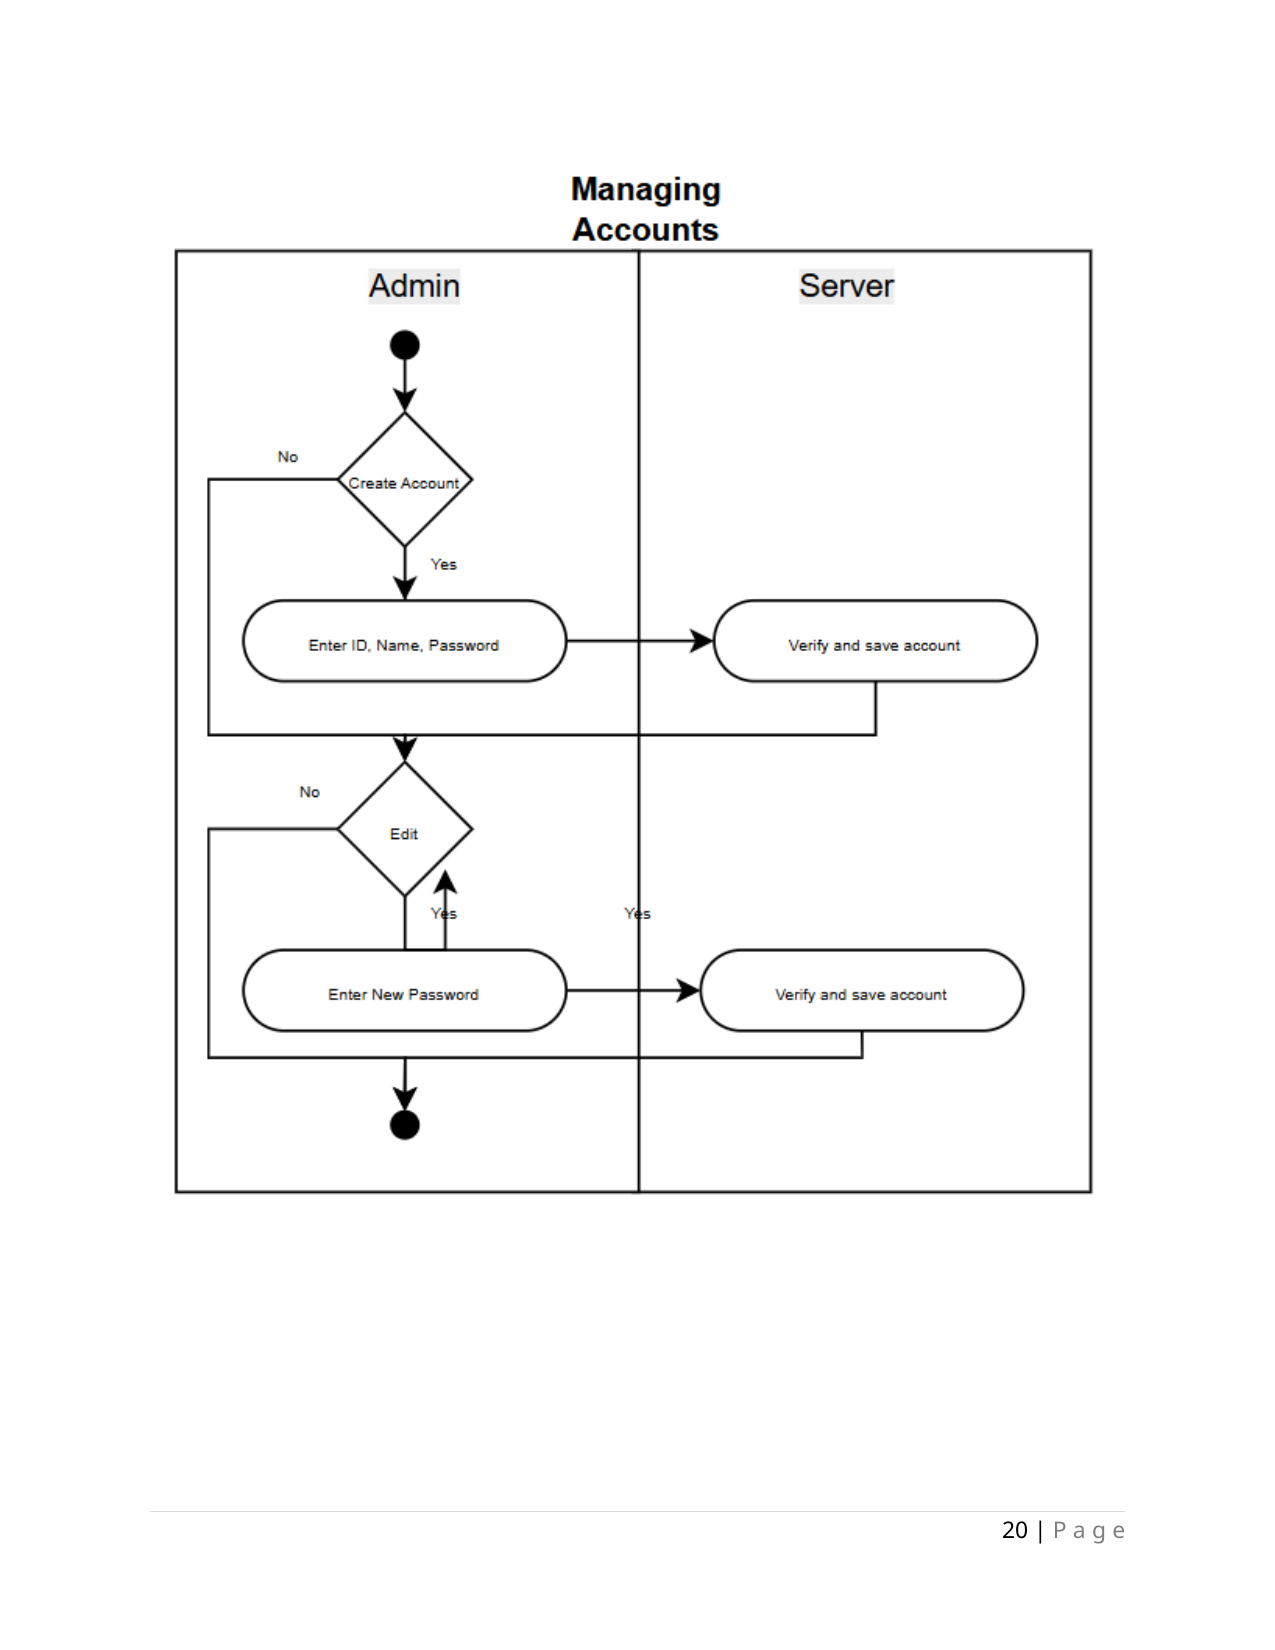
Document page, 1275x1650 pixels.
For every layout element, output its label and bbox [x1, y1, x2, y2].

picture [150, 150, 1125, 1248]
